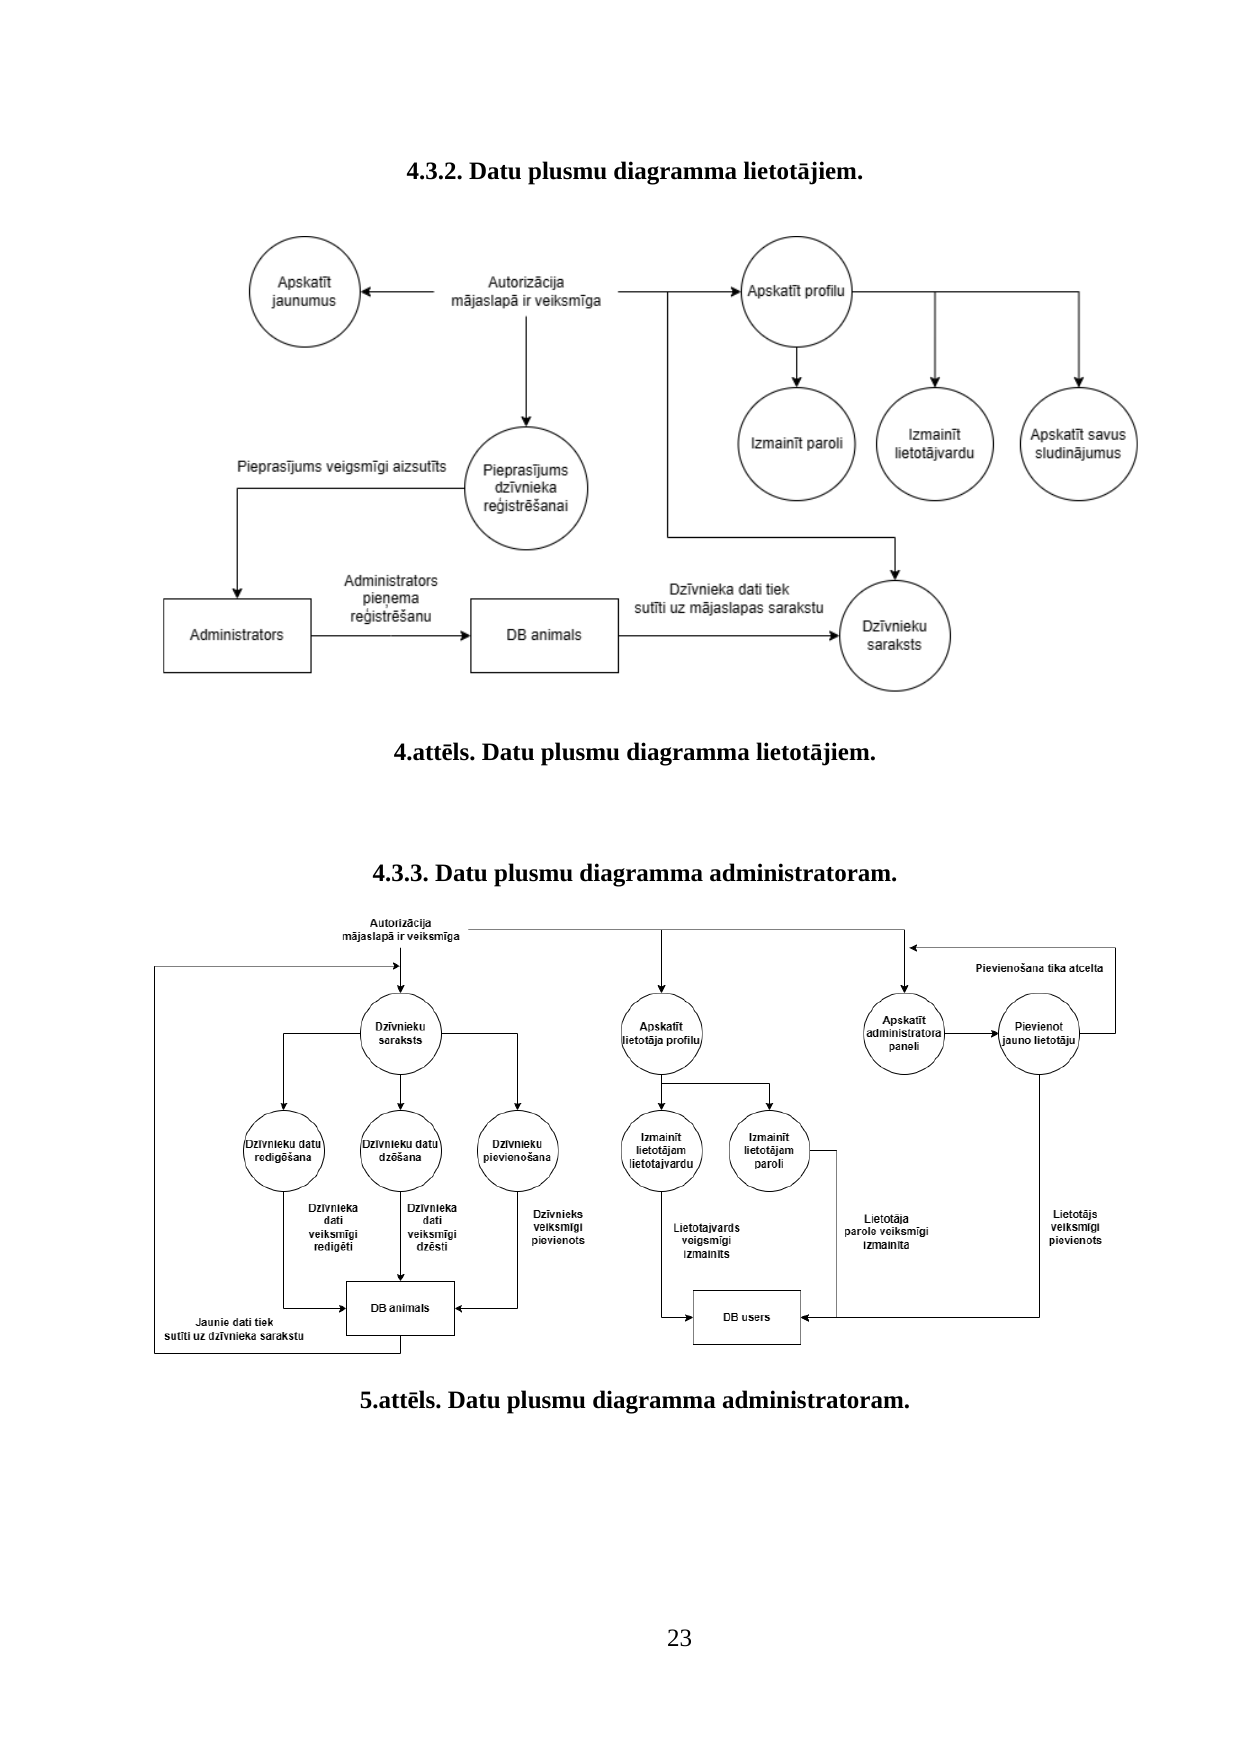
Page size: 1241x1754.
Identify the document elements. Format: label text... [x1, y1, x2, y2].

picture [163, 236, 1138, 693]
subtitle 4.3.2. Datu plusmu diagramma lietotājiem. [148, 156, 1122, 185]
picture [147, 912, 1123, 1361]
subtitle 4.3.3. Datu plusmu diagramma administratoram. [148, 858, 1122, 887]
subtitle 5.attēls. Datu plusmu diagramma administratoram. [148, 1385, 1122, 1414]
